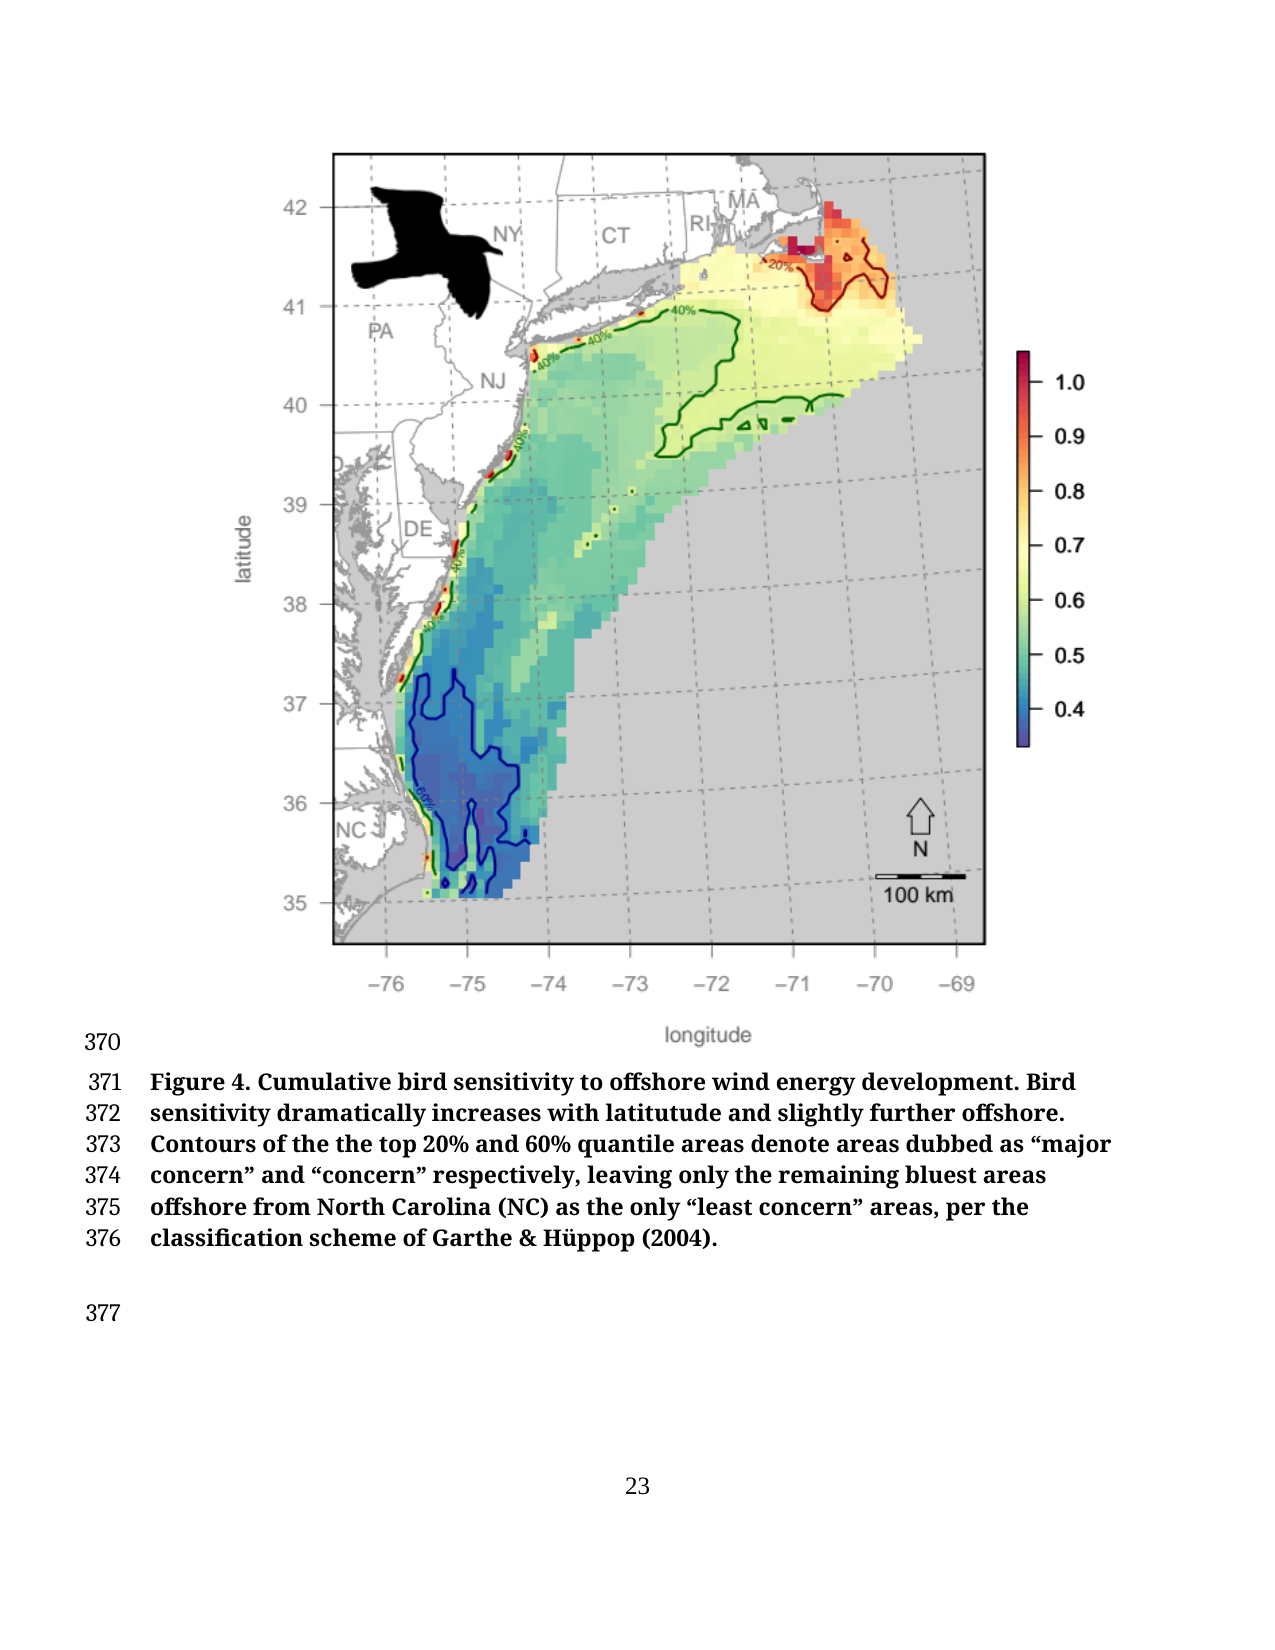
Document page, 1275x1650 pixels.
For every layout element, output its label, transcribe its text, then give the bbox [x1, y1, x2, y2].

text Figure 4. Cumulative bird sensitivity to offshore wind energy development. Bird sensitivity dramatically increases with latitutude and slightly further offshore. Contours of the the top 20% and 60% quantile areas denote areas dubbed as “major concern” and “concern” respectively, leaving only the remaining bluest areas offshore from North Carolina (NC) as the only “least concern” areas, per the classification scheme of Garthe & Hüppop (2004). [150, 1066, 1125, 1253]
